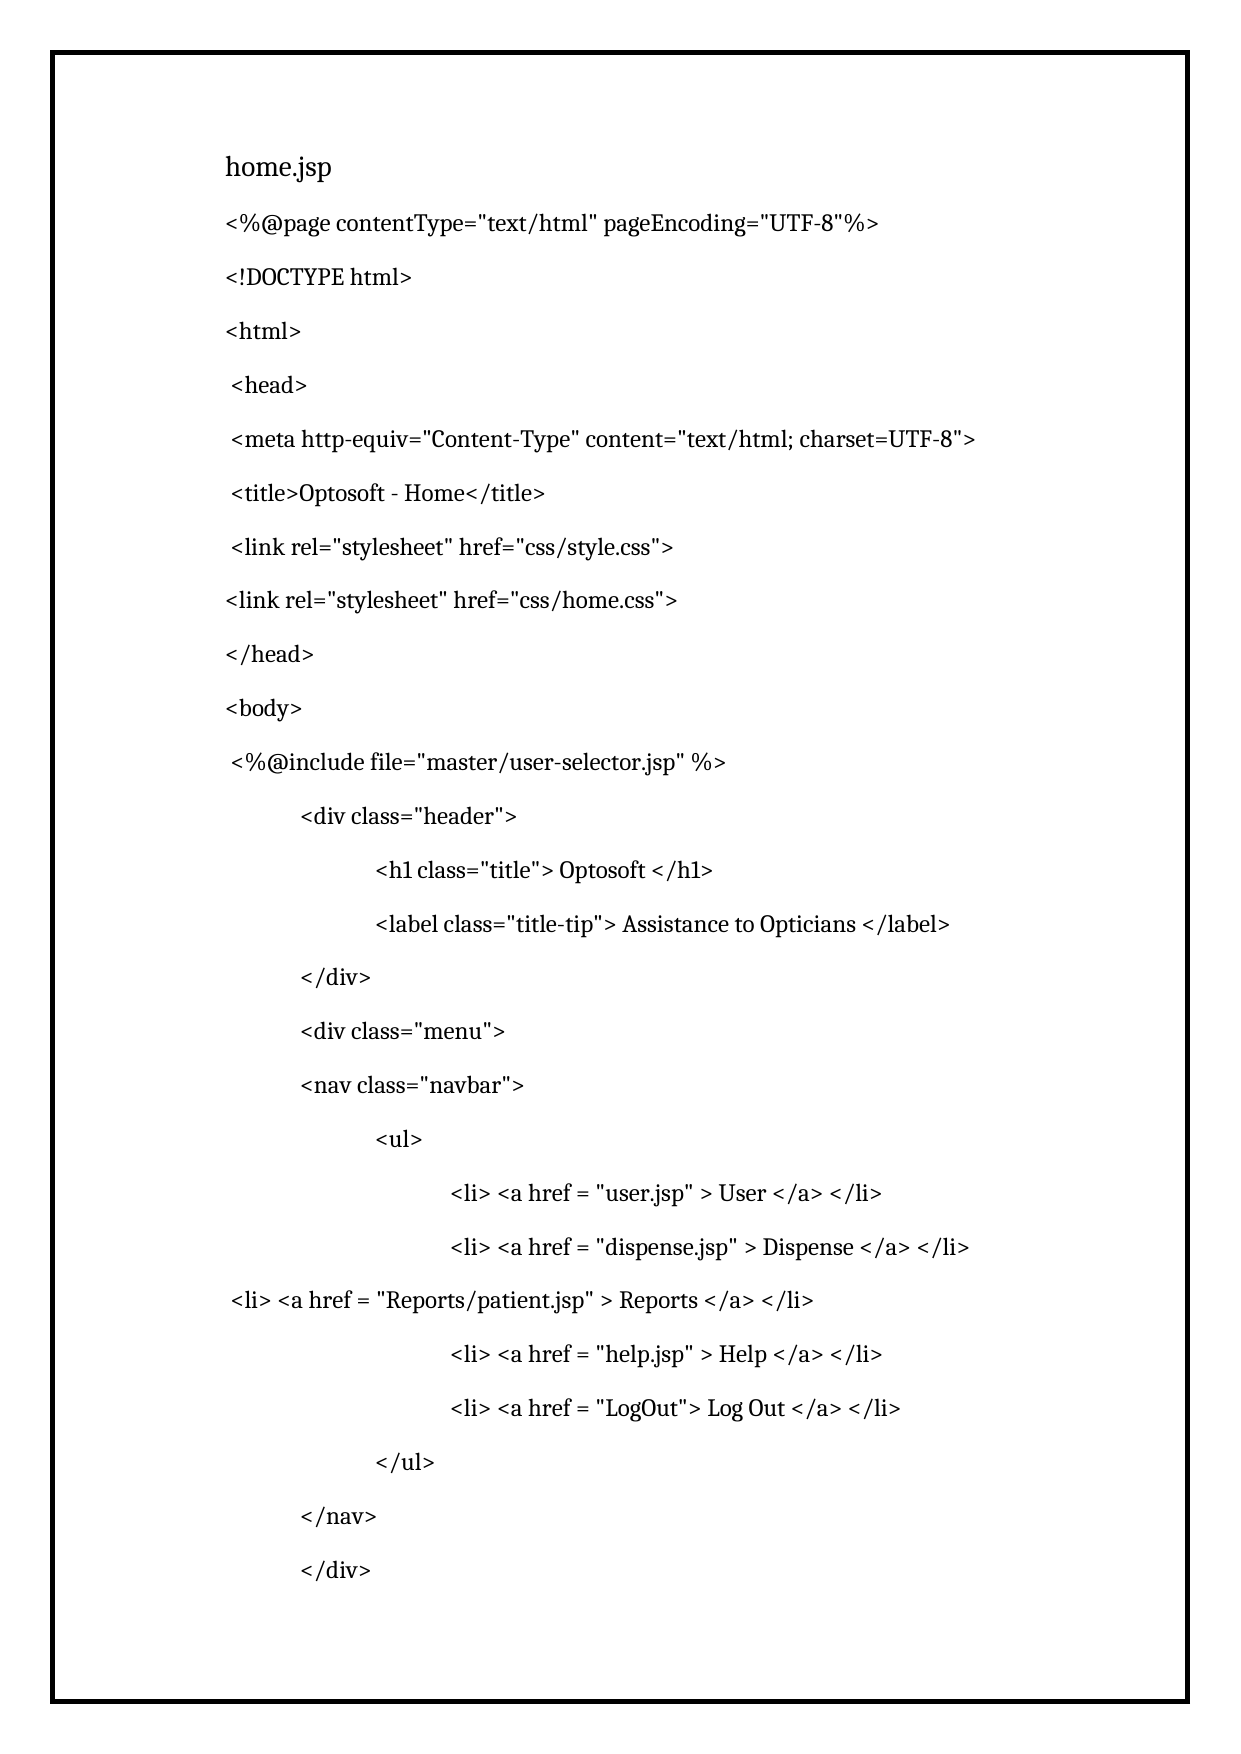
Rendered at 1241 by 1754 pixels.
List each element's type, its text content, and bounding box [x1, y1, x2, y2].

text <ul> [225, 1125, 1090, 1154]
text <h1 class="title"> Optosoft </h1> [225, 856, 1090, 884]
text </ul> [225, 1448, 1090, 1477]
text </head> [225, 640, 1090, 669]
text <link rel="stylesheet" href="css/home.css"> [225, 586, 1090, 615]
text <li> <a href = "dispense.jsp" > Dispense </a> </li> [225, 1233, 1090, 1261]
text <body> [225, 694, 1090, 723]
text <title>Optosoft - Home</title> [225, 479, 1090, 507]
text <div class="header"> [225, 802, 1090, 831]
text <link rel="stylesheet" href="css/style.css"> [225, 532, 1090, 561]
text <%@page contentType="text/html" pageEncoding="UTF-8"%> [225, 209, 1090, 238]
text <li> <a href = "help.jsp" > Help </a> </li> [225, 1340, 1090, 1369]
text </div> [225, 1556, 1090, 1584]
text <li> <a href = "Reports/patient.jsp" > Reports </a> </li> [225, 1286, 1090, 1315]
text <label class="title-tip"> Assistance to Opticians </label> [225, 909, 1090, 938]
text <!DOCTYPE html> [225, 263, 1090, 292]
text </div> [225, 963, 1090, 992]
text <li> <a href = "LogOut"> Log Out </a> </li> [225, 1394, 1090, 1423]
text <div class="menu"> [225, 1017, 1090, 1046]
text <head> [225, 371, 1090, 400]
text home.jsp [225, 150, 1090, 183]
text </nav> [225, 1502, 1090, 1531]
text <html> [225, 317, 1090, 346]
text <%@include file="master/user-selector.jsp" %> [225, 748, 1090, 777]
text <nav class="navbar"> [225, 1071, 1090, 1100]
text <meta http-equiv="Content-Type" content="text/html; charset=UTF-8"> [225, 425, 1090, 453]
text <li> <a href = "user.jsp" > User </a> </li> [225, 1179, 1090, 1207]
